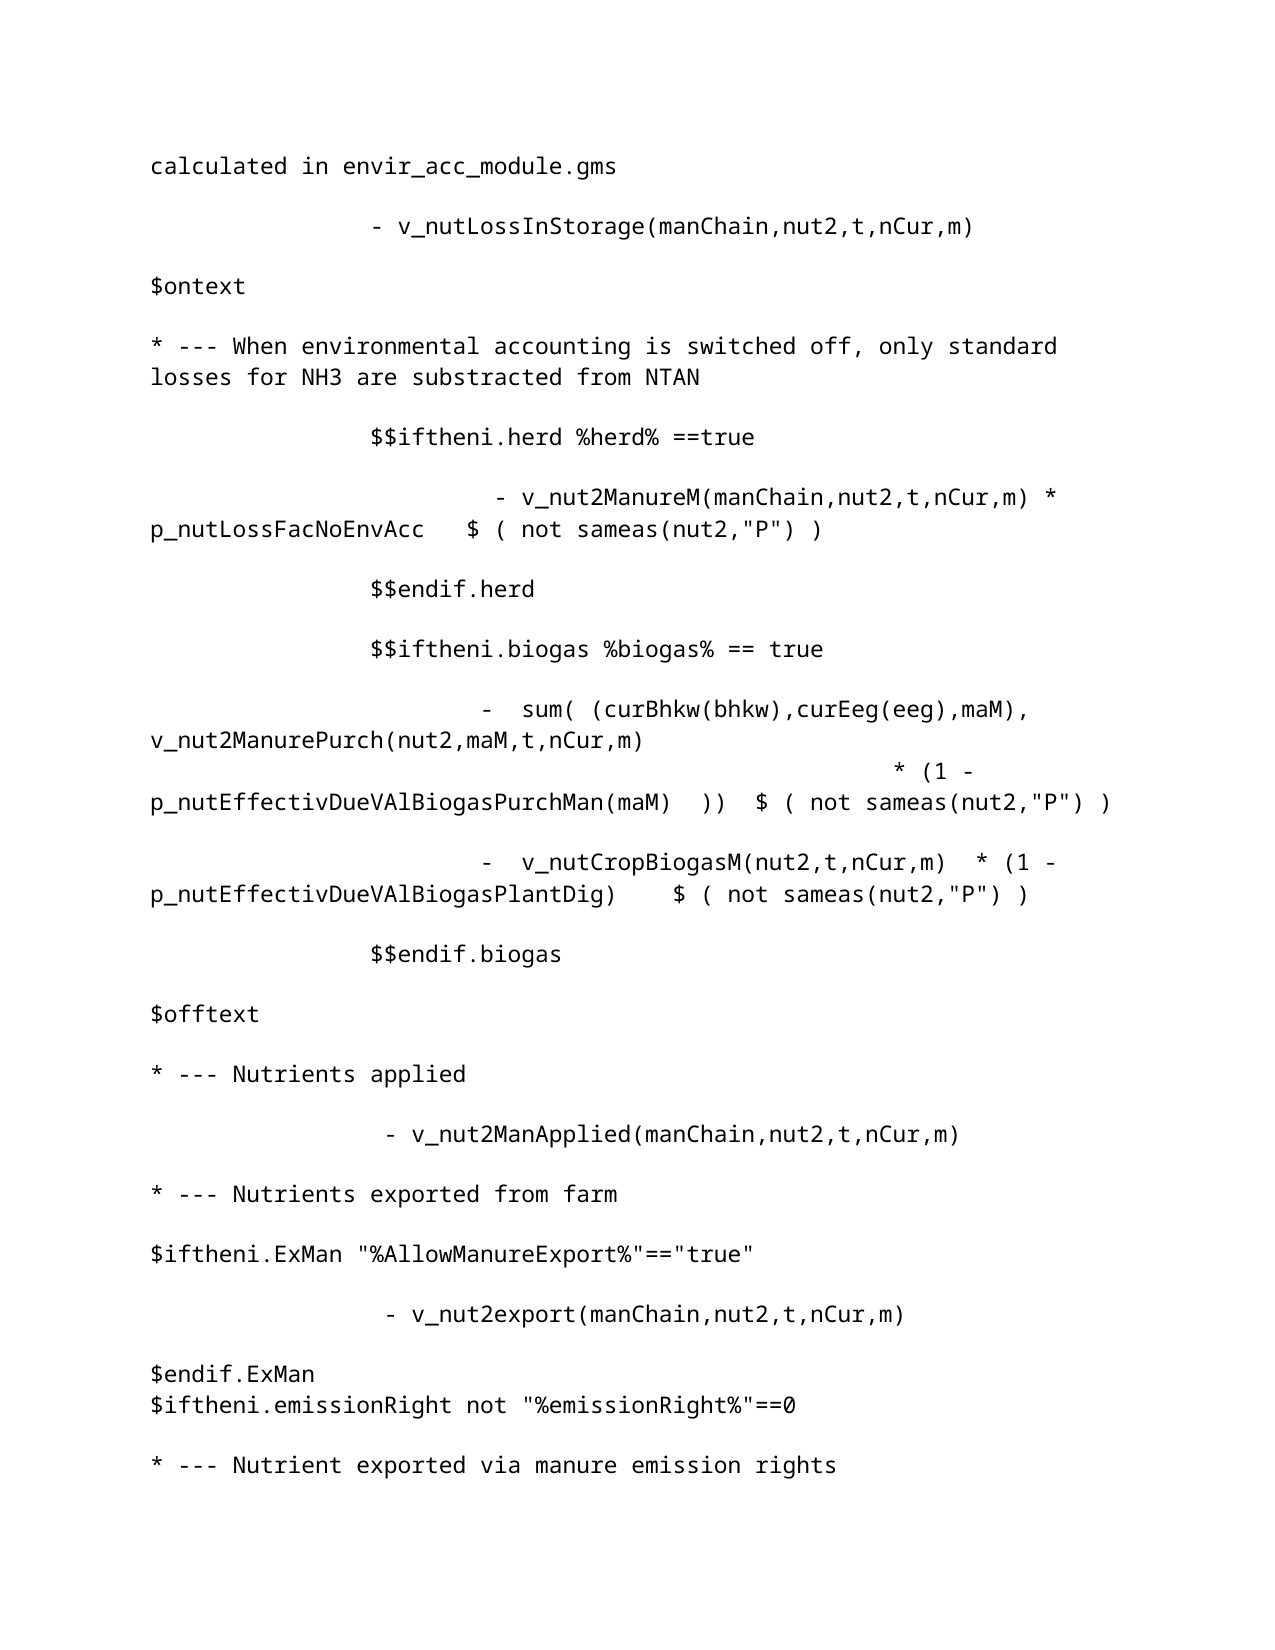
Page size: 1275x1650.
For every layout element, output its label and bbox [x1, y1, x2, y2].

text [150, 150, 1125, 1480]
